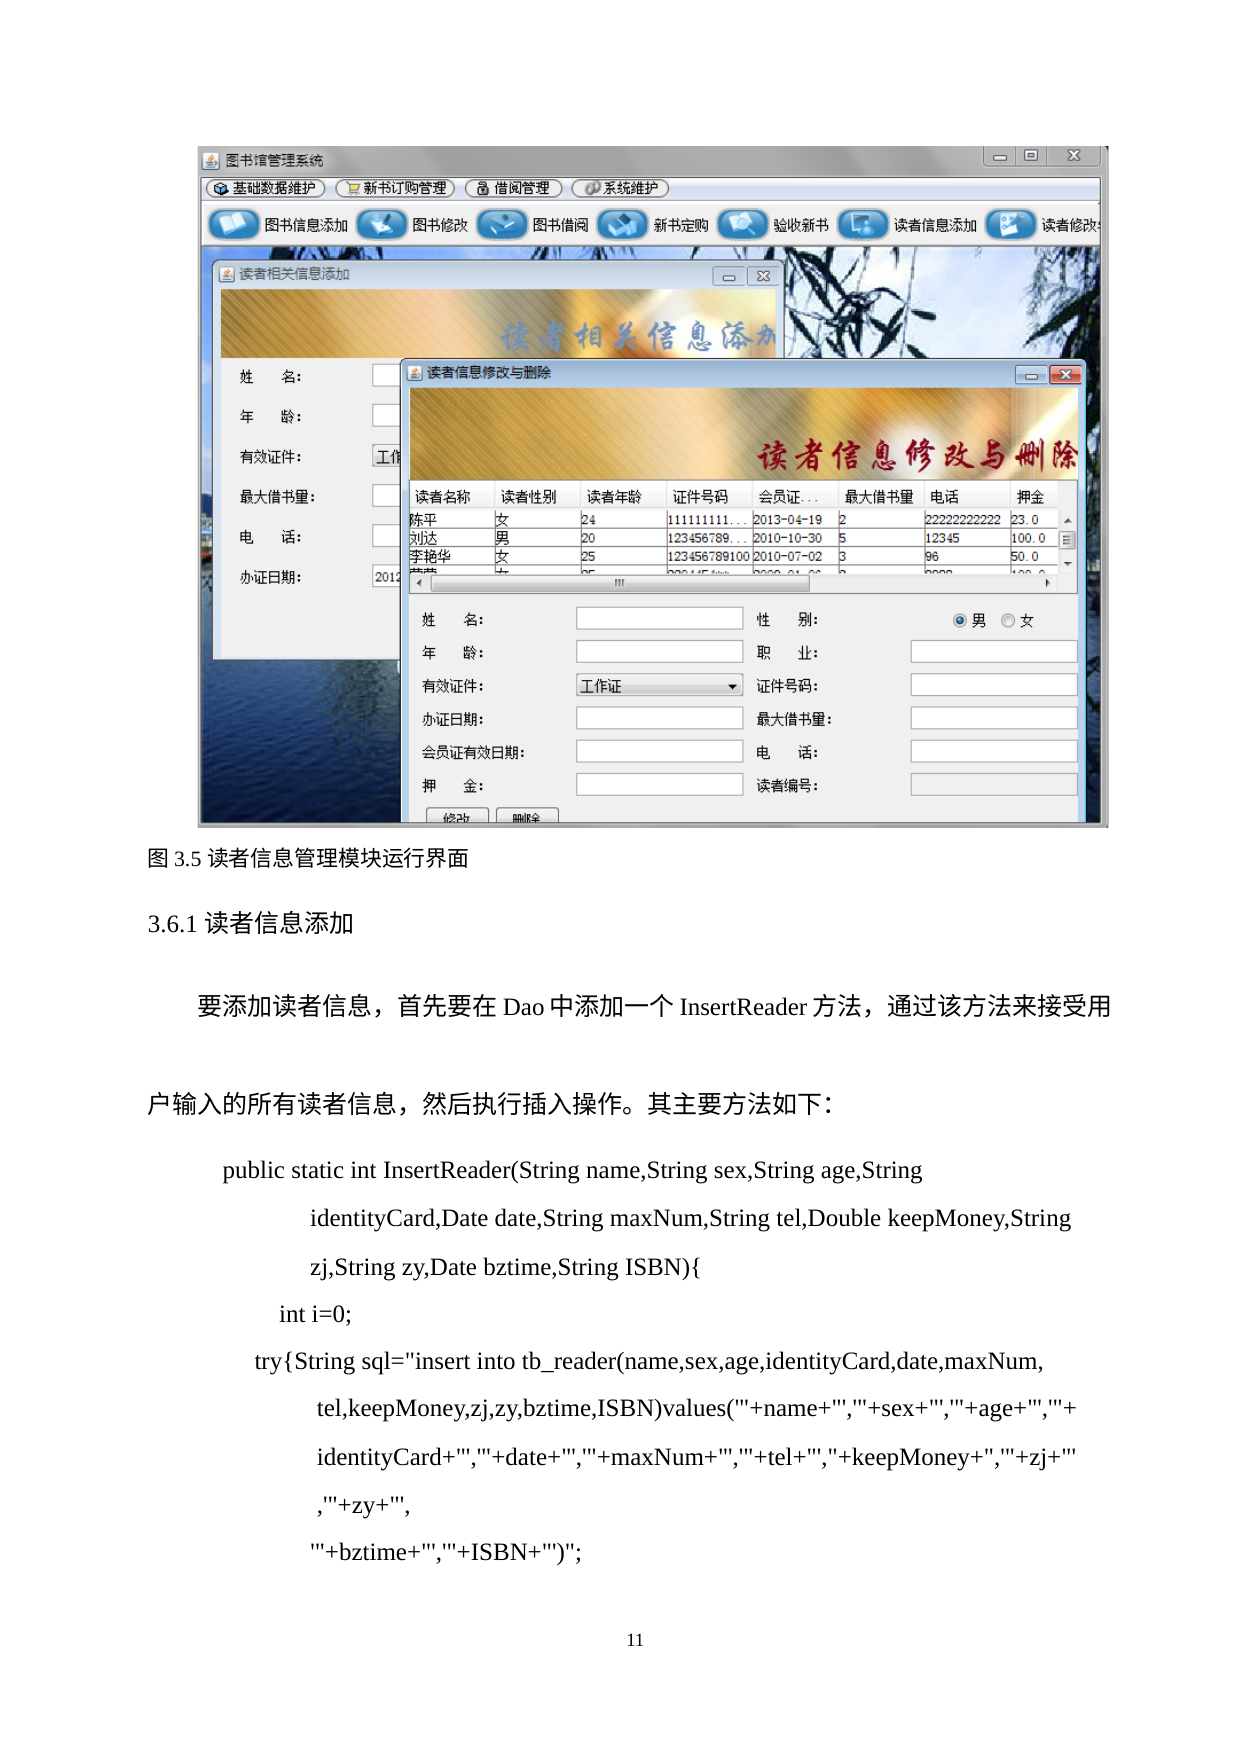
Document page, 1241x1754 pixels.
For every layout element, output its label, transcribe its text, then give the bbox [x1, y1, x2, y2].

subtitle 3.6.1 读者信息添加 [148, 889, 1122, 954]
text '"+bztime+"','"+ISBN+"')"; [148, 1535, 1078, 1568]
picture [197, 146, 1109, 828]
text public static int InsertReader(String name,String sex,String age,String identityCard,Date date,String maxNum,String tel,Double keepMoney,String zj,String zy,Date bztime,String ISBN){ [222, 1153, 1078, 1283]
text 要添加读者信息，首先要在Dao中添加一个InsertReader方法，通过该方法来接受用户输入的所有读者信息，然后执行插入操作。其主要方法如下： [148, 972, 1122, 1135]
text tel,keepMoney,zj,zy,bztime,ISBN)values('"+name+"','"+sex+"','"+age+"','"+identityCard+"','"+date+"','"+maxNum+"','"+tel+"',"+keepMoney+",'"+zj+"','"+zy+"', [317, 1391, 1078, 1521]
text int i=0; [254, 1297, 1078, 1330]
text try{String sql="insert into tb_reader(name,sex,age,identityCard,date,maxNum, [254, 1344, 1078, 1377]
text 图3.5 读者信息管理模块运行界面 [148, 841, 1122, 873]
